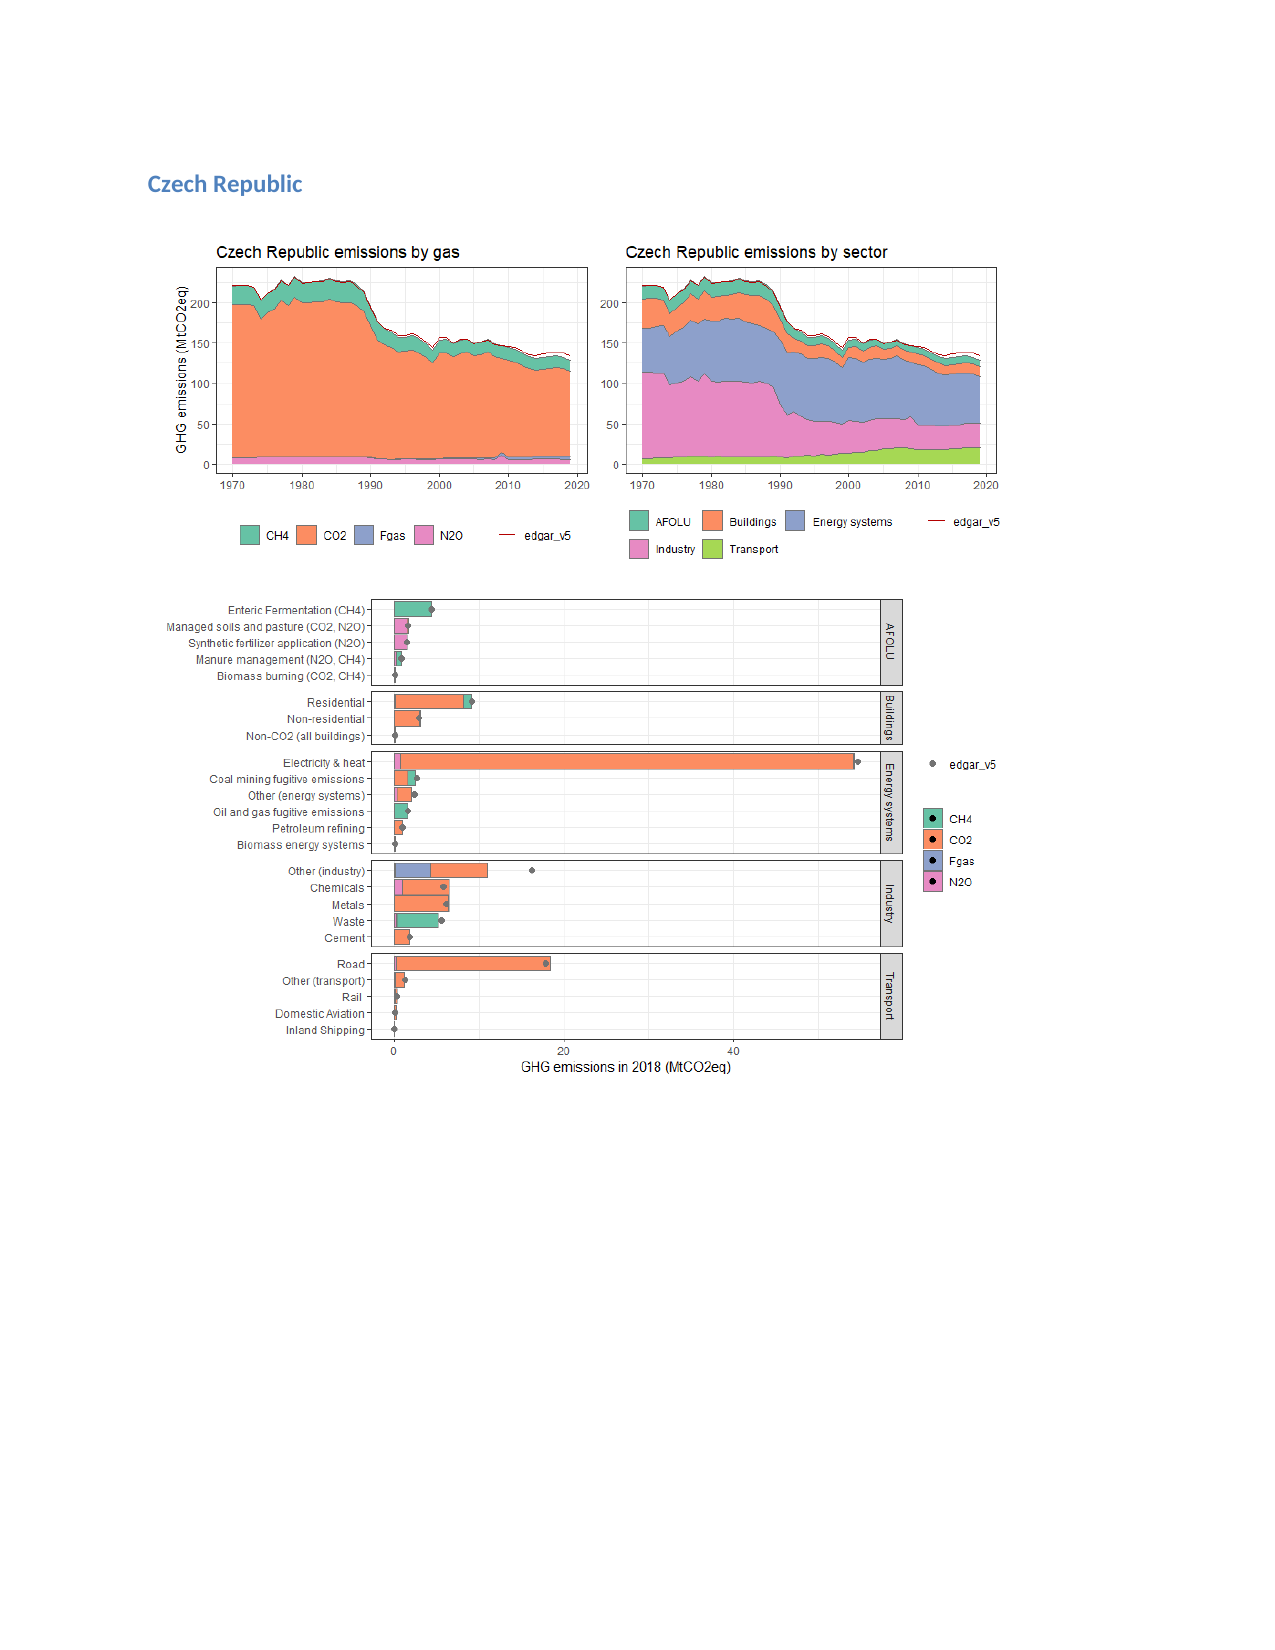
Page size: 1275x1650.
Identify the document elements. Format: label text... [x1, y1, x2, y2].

picture [147, 217, 1023, 1093]
subtitle Czech Republic [148, 168, 1127, 199]
